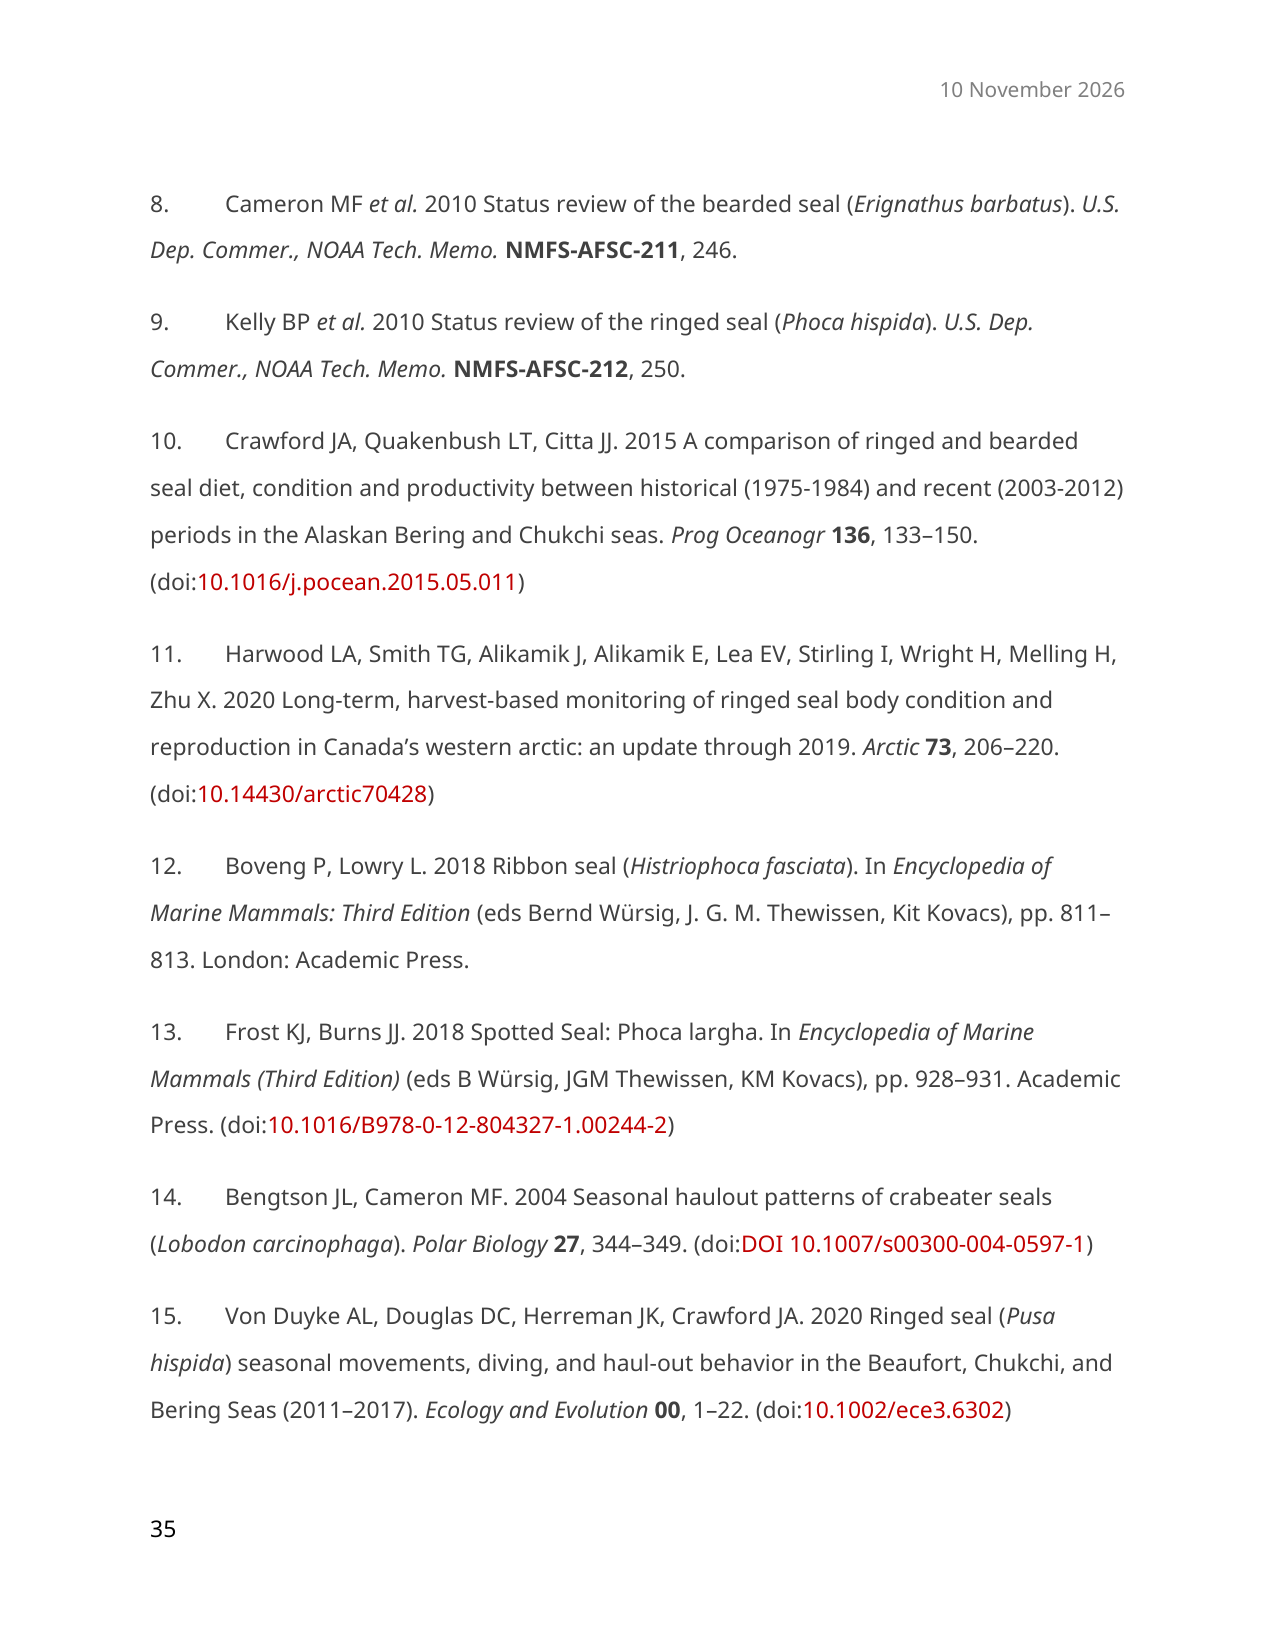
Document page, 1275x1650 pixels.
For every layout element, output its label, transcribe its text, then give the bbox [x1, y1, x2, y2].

text 14. Bengtson JL, Cameron MF. 2004 Seasonal haulout patterns of crabeater seals (Lobodon carcinophaga). Polar Biology 27, 344–349. (doi:DOI 10.1007/s00300-004-0597-1) [150, 1181, 1125, 1259]
text 11. Harwood LA, Smith TG, Alikamik J, Alikamik E, Lea EV, Stirling I, Wright H, Melling H, Zhu X. 2020 Long-term, harvest-based monitoring of ringed seal body condition and reproduction in Canada’s western arctic: an update through 2019. Arctic 73, 206–220. (doi:10.14430/arctic70428) [150, 637, 1125, 809]
text 12. Boveng P, Lowry L. 2018 Ribbon seal (Histriophoca fasciata). In Encyclopedia of Marine Mammals: Third Edition (eds Bernd Würsig, J. G. M. Thewissen, Kit Kovacs), pp. 811–813. London: Academic Press. [150, 850, 1125, 975]
text 10. Crawford JA, Quakenbush LT, Citta JJ. 2015 A comparison of ringed and bearded seal diet, condition and productivity between historical (1975-1984) and recent (2003-2012) periods in the Alaskan Bering and Chukchi seas. Prog Oceanogr 136, 133–150. (doi:10.1016/j.pocean.2015.05.011) [150, 425, 1125, 597]
text 9. Kelly BP et al. 2010 Status review of the ringed seal (Phoca hispida). U.S. Dep. Commer., NOAA Tech. Memo. NMFS-AFSC-212, 250. [150, 306, 1125, 384]
text 15. Von Duyke AL, Douglas DC, Herreman JK, Crawford JA. 2020 Ringed seal (Pusa hispida) seasonal movements, diving, and haul-out behavior in the Beaufort, Chukchi, and Bering Seas (2011–2017). Ecology and Evolution 00, 1–22. (doi:10.1002/ece3.6302) [150, 1300, 1125, 1425]
text 13. Frost KJ, Burns JJ. 2018 Spotted Seal: Phoca largha. In Encyclopedia of Marine Mammals (Third Edition) (eds B Würsig, JGM Thewissen, KM Kovacs), pp. 928–931. Academic Press. (doi:10.1016/B978-0-12-804327-1.00244-2) [150, 1016, 1125, 1141]
text 8. Cameron MF et al. 2010 Status review of the bearded seal (Erignathus barbatus). U.S. Dep. Commer., NOAA Tech. Memo. NMFS-AFSC-211, 246. [150, 187, 1125, 266]
